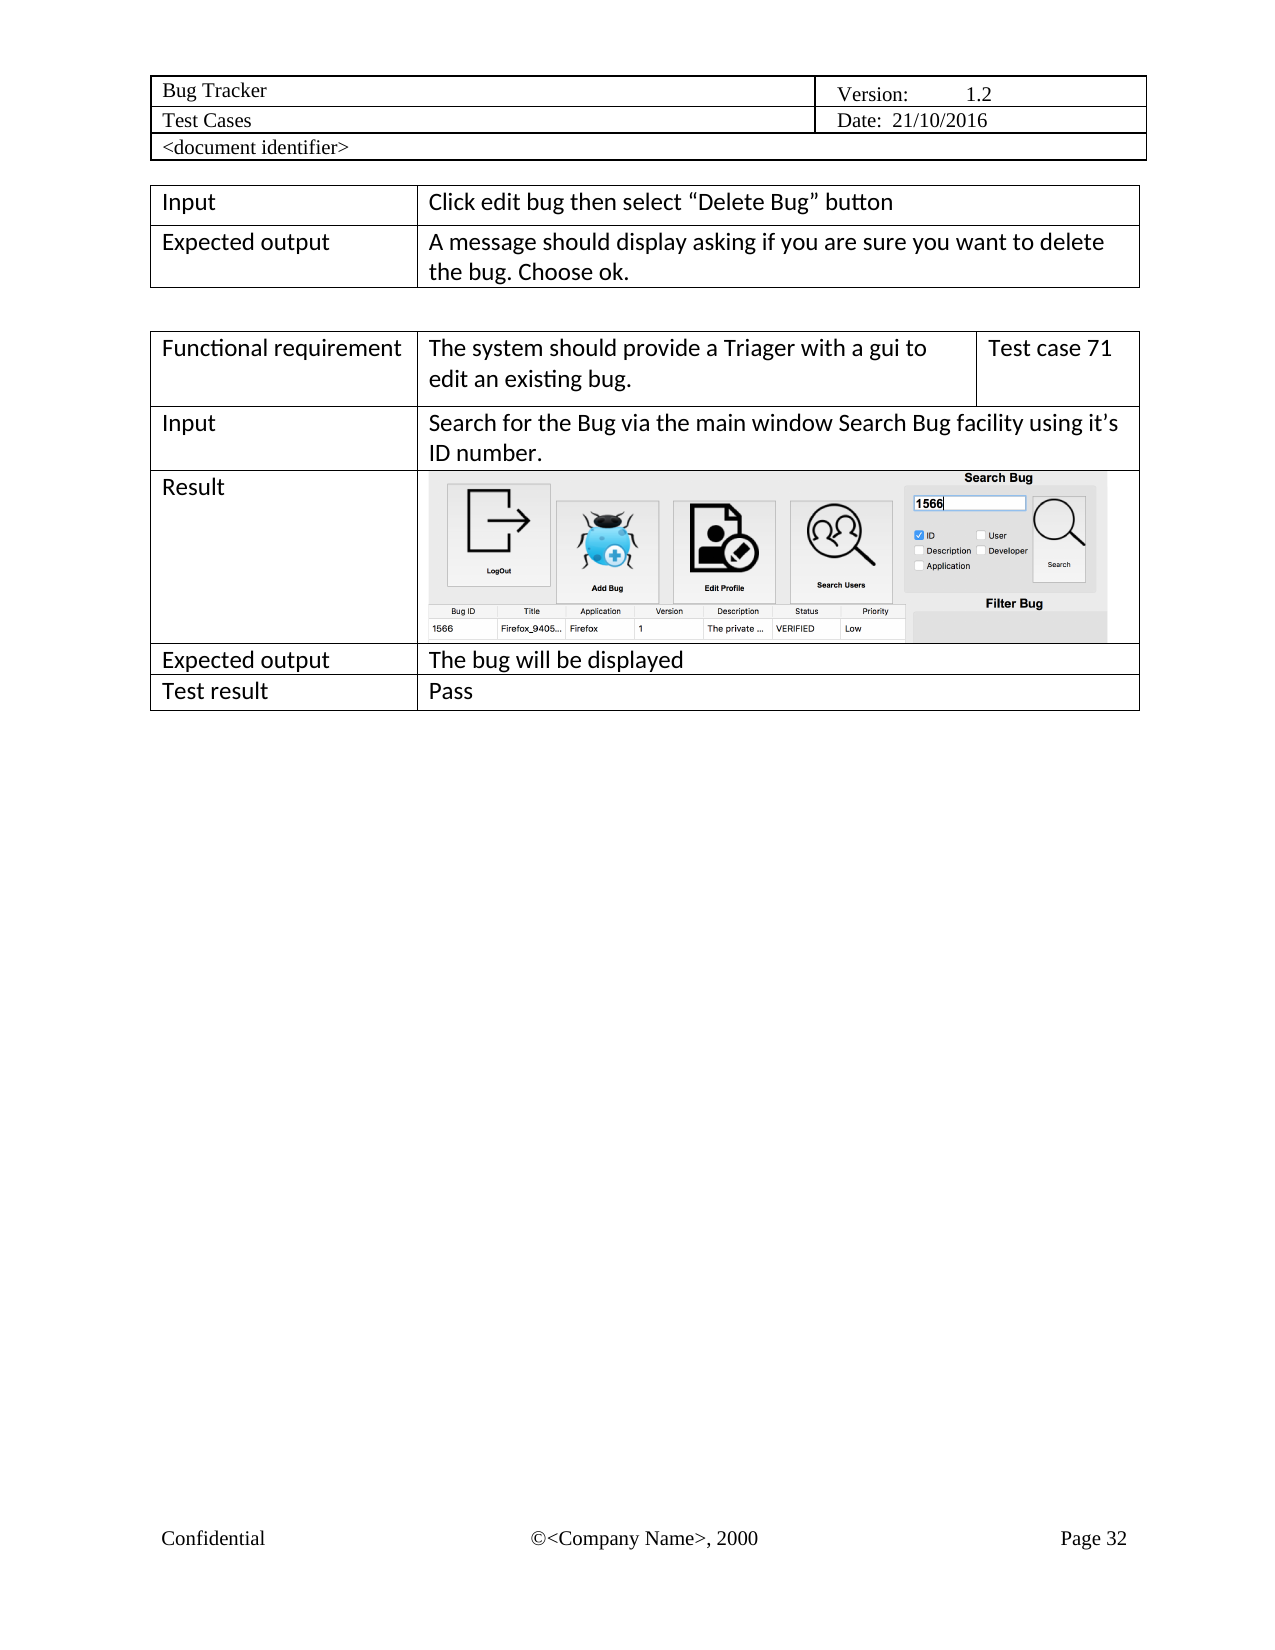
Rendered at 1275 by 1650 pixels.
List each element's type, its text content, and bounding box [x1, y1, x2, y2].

picture [428, 471, 1108, 643]
table_cell [418, 471, 428, 643]
table_cell Pass [418, 675, 1139, 710]
table_cell Input [151, 186, 417, 225]
table_cell Expected output [151, 644, 417, 674]
table_cell A message should display asking if you are sure you want to delete the bug. Choose ok. [418, 226, 1139, 287]
table_cell Test result [151, 675, 417, 710]
table_header Test case 71 [977, 332, 1139, 406]
table_cell Search for the Bug via the main window Search Bug facility using it’s ID number. [418, 407, 1139, 470]
table_cell Click edit bug then select “Delete Bug” button [418, 186, 1139, 225]
table_cell Result [151, 471, 417, 643]
table_cell Input [151, 407, 417, 470]
table_cell [1108, 471, 1139, 643]
table_cell The bug will be displayed [418, 644, 1139, 674]
table_cell Expected output [151, 226, 417, 287]
table_header The system should provide a Triager with a gui to edit an existing bug. [418, 332, 976, 406]
table_header Functional requirement [151, 332, 417, 406]
